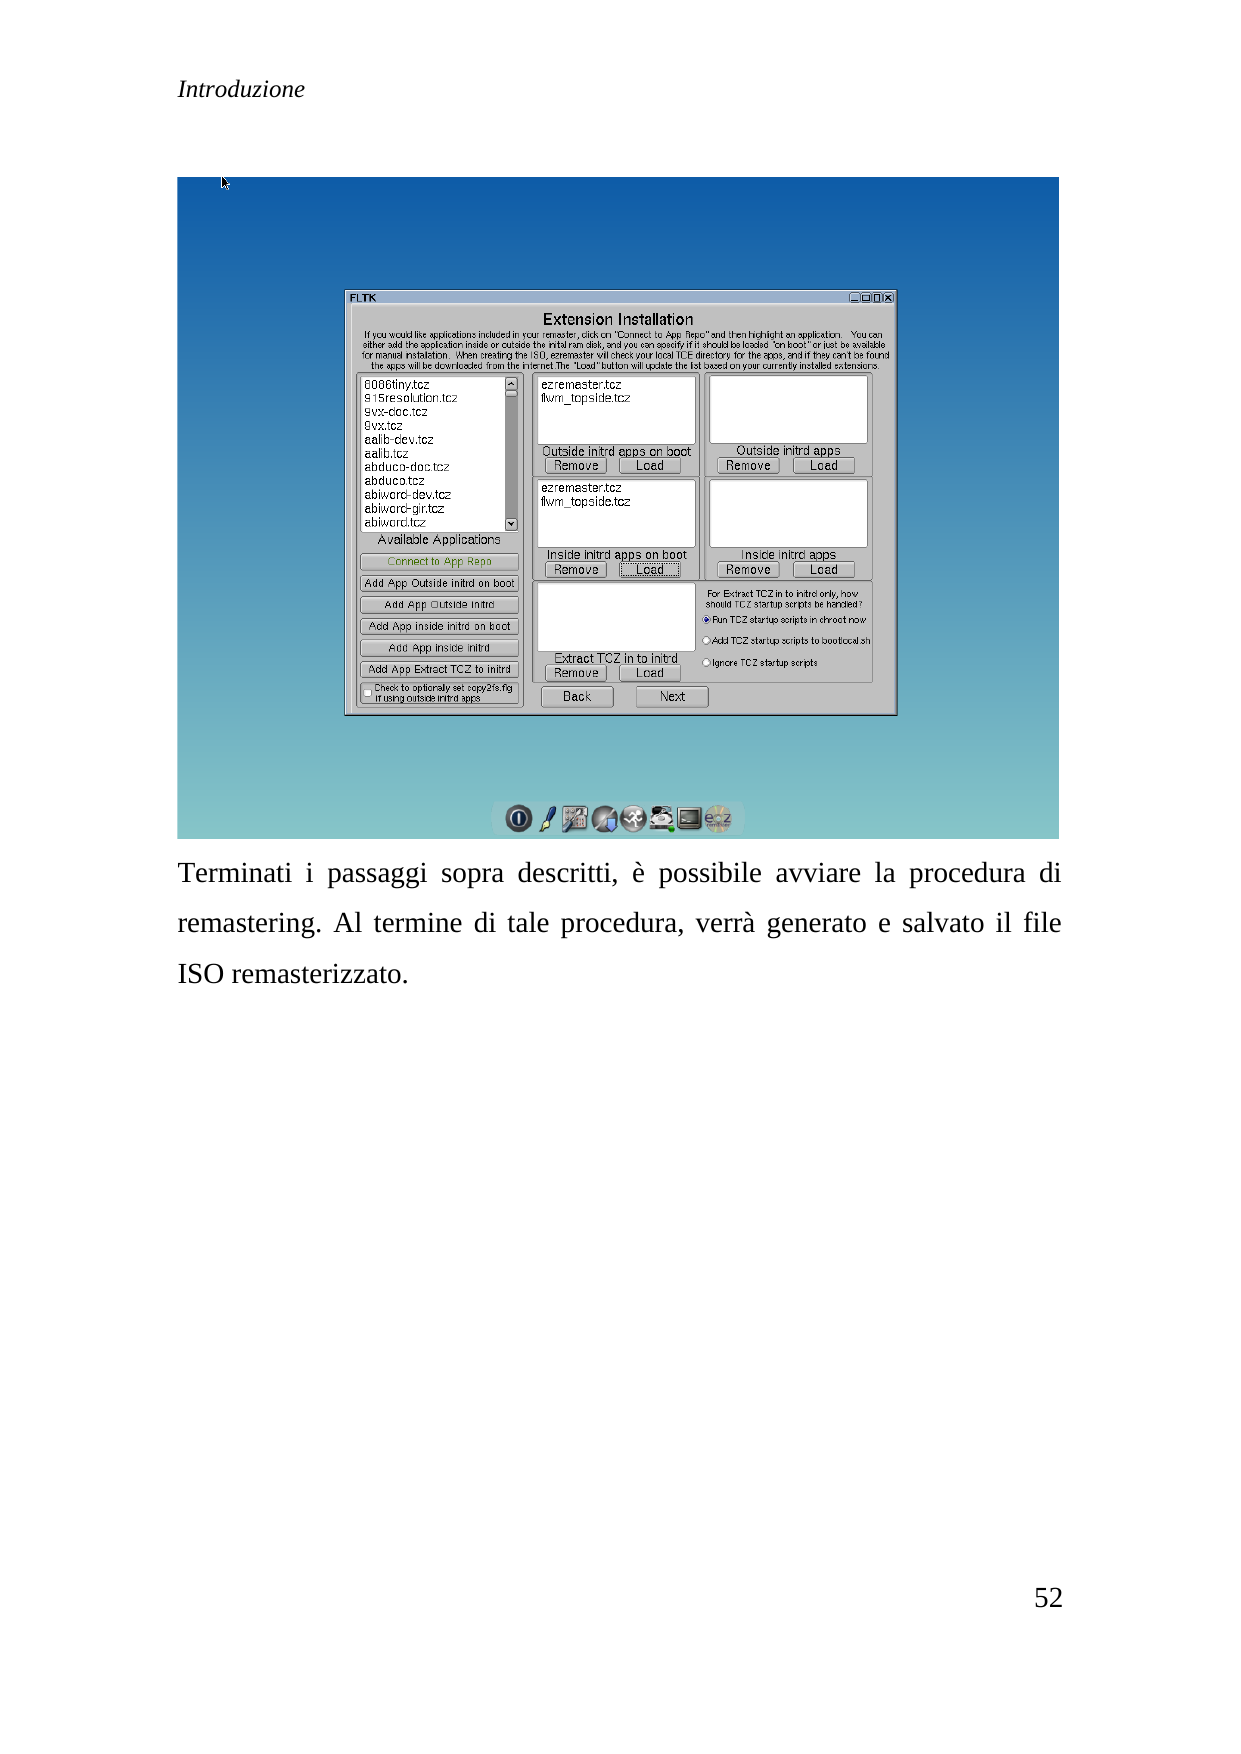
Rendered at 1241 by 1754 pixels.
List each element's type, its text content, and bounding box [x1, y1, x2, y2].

picture [177, 177, 1059, 839]
text Terminati i passaggi sopra descritti, è possibile avviare la procedura di remastering. Al termine di tale procedura, verrà generato e salvato il file ISO remasterizzato. [177, 855, 1063, 989]
